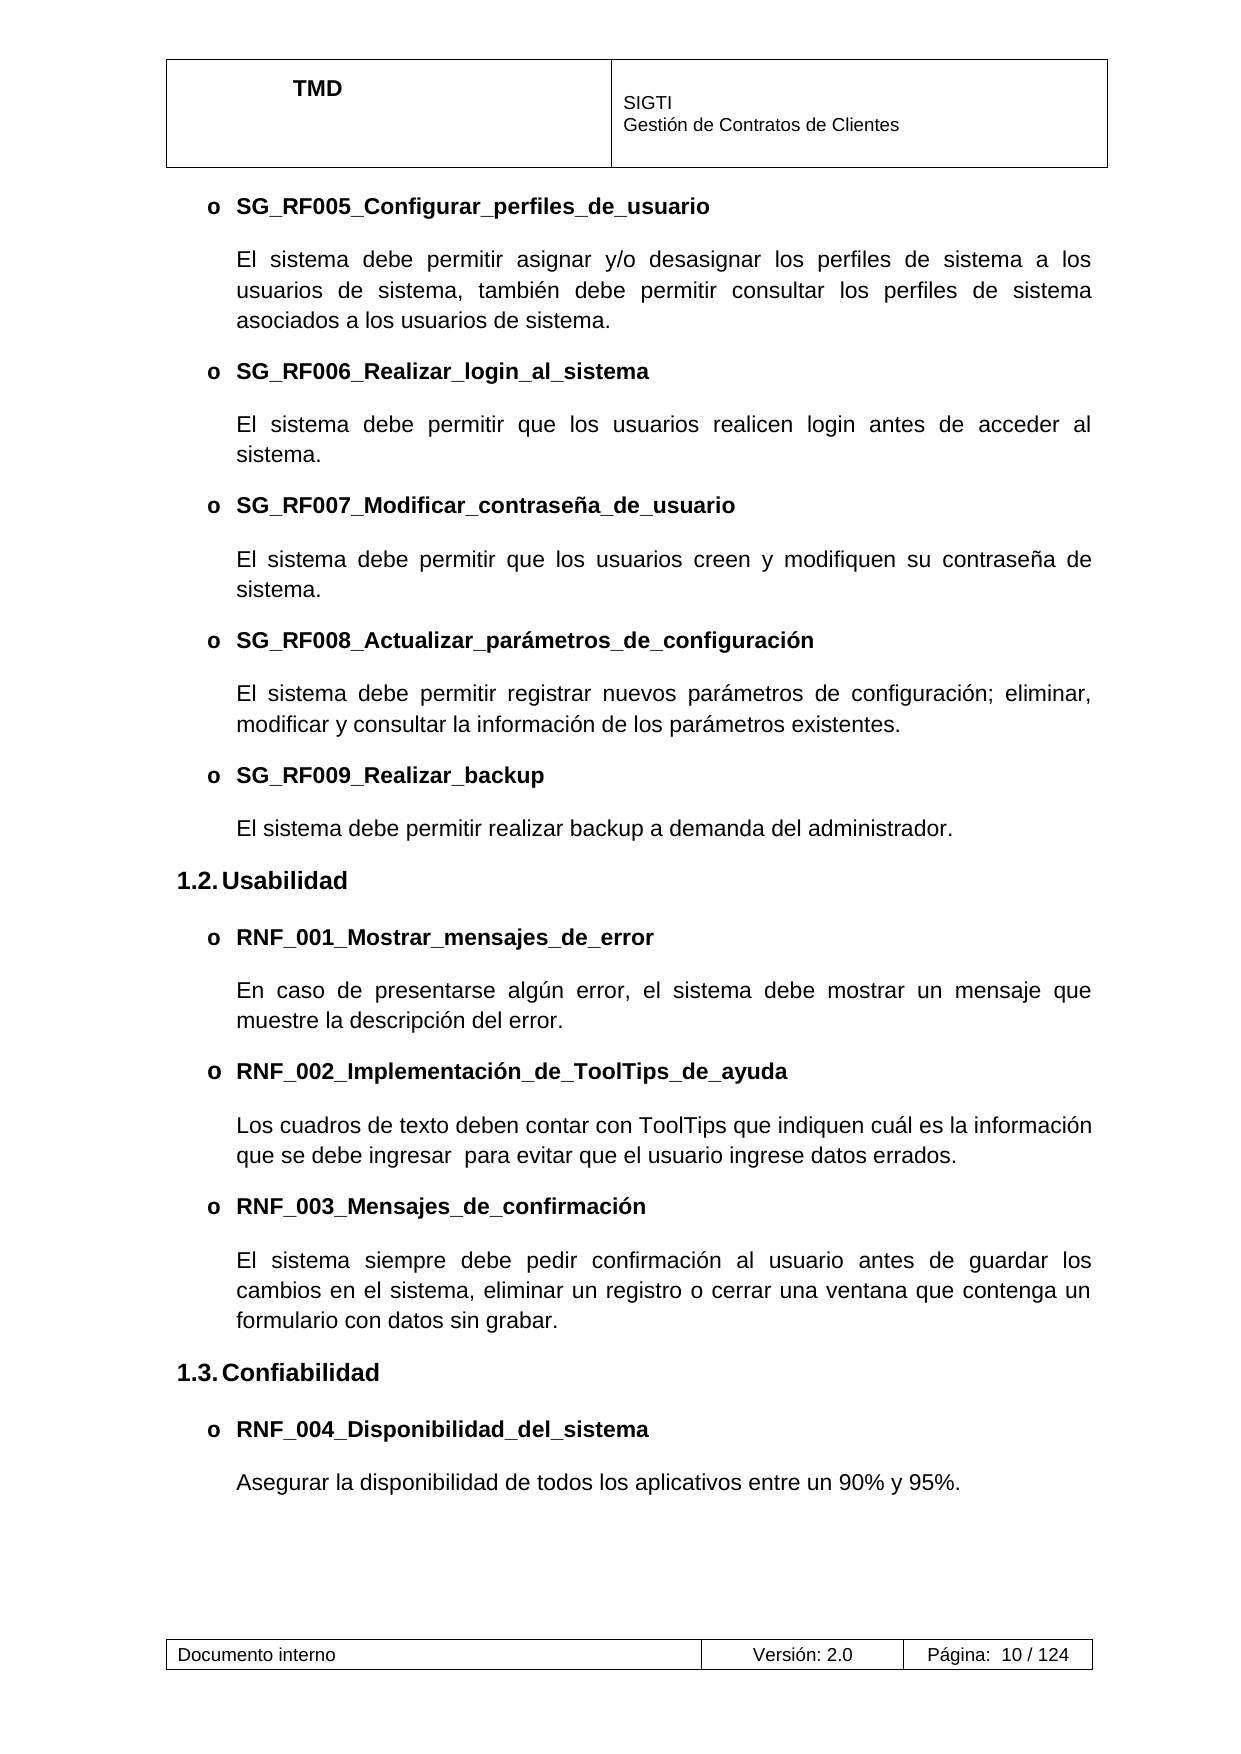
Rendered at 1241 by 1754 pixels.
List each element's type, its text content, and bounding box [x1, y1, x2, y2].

list RNF_002_Implementación_de_ToolTips_de_ayuda [207, 1058, 1092, 1087]
list SG_RF007_Modificar_contraseña_de_usuario [207, 492, 1092, 521]
text En caso de presentarse algún error, el sistema debe mostrar un mensaje que muestre la descripción del error. [236, 977, 1092, 1033]
list RNF_003_Mensajes_de_confirmación [207, 1193, 1092, 1222]
subtitle Confiabilidad [177, 1358, 1092, 1387]
list SG_RF008_Actualizar_parámetros_de_configuración [207, 627, 1092, 655]
text Asegurar la disponibilidad de todos los aplicativos entre un 90% y 95%. [236, 1469, 1092, 1495]
list SG_RF009_Realizar_backup [207, 762, 1092, 790]
list SG_RF006_Realizar_login_al_sistema [207, 358, 1092, 386]
list RNF_001_Mostrar_mensajes_de_error [207, 923, 1092, 952]
text El sistema debe permitir registrar nuevos parámetros de configuración; eliminar, modificar y consultar la información de los parámetros existentes. [236, 680, 1092, 737]
text El sistema debe permitir que los usuarios creen y modifiquen su contraseña de sistema. [236, 546, 1092, 602]
text Los cuadros de texto deben contar con ToolTips que indiquen cuál es la información que se debe ingresar para evitar que el usuario ingrese datos errados. [236, 1112, 1092, 1169]
text El sistema debe permitir que los usuarios realicen login antes de acceder al sistema. [236, 411, 1092, 468]
list RNF_004_Disponibilidad_del_sistema [207, 1416, 1092, 1444]
list SG_RF005_Configurar_perfiles_de_usuario [207, 193, 1092, 221]
text El sistema siempre debe pedir confirmación al usuario antes de guardar los cambios en el sistema, eliminar un registro o cerrar una ventana que contenga un formulario con datos sin grabar. [236, 1247, 1092, 1333]
list El sistema debe permitir realizar backup a demanda del administrador. [236, 815, 1092, 841]
text El sistema debe permitir asignar y/o desasignar los perfiles de sistema a los usuarios de sistema, también debe permitir consultar los perfiles de sistema asociados a los usuarios de sistema. [236, 246, 1092, 333]
subtitle Usabilidad [177, 866, 1092, 895]
